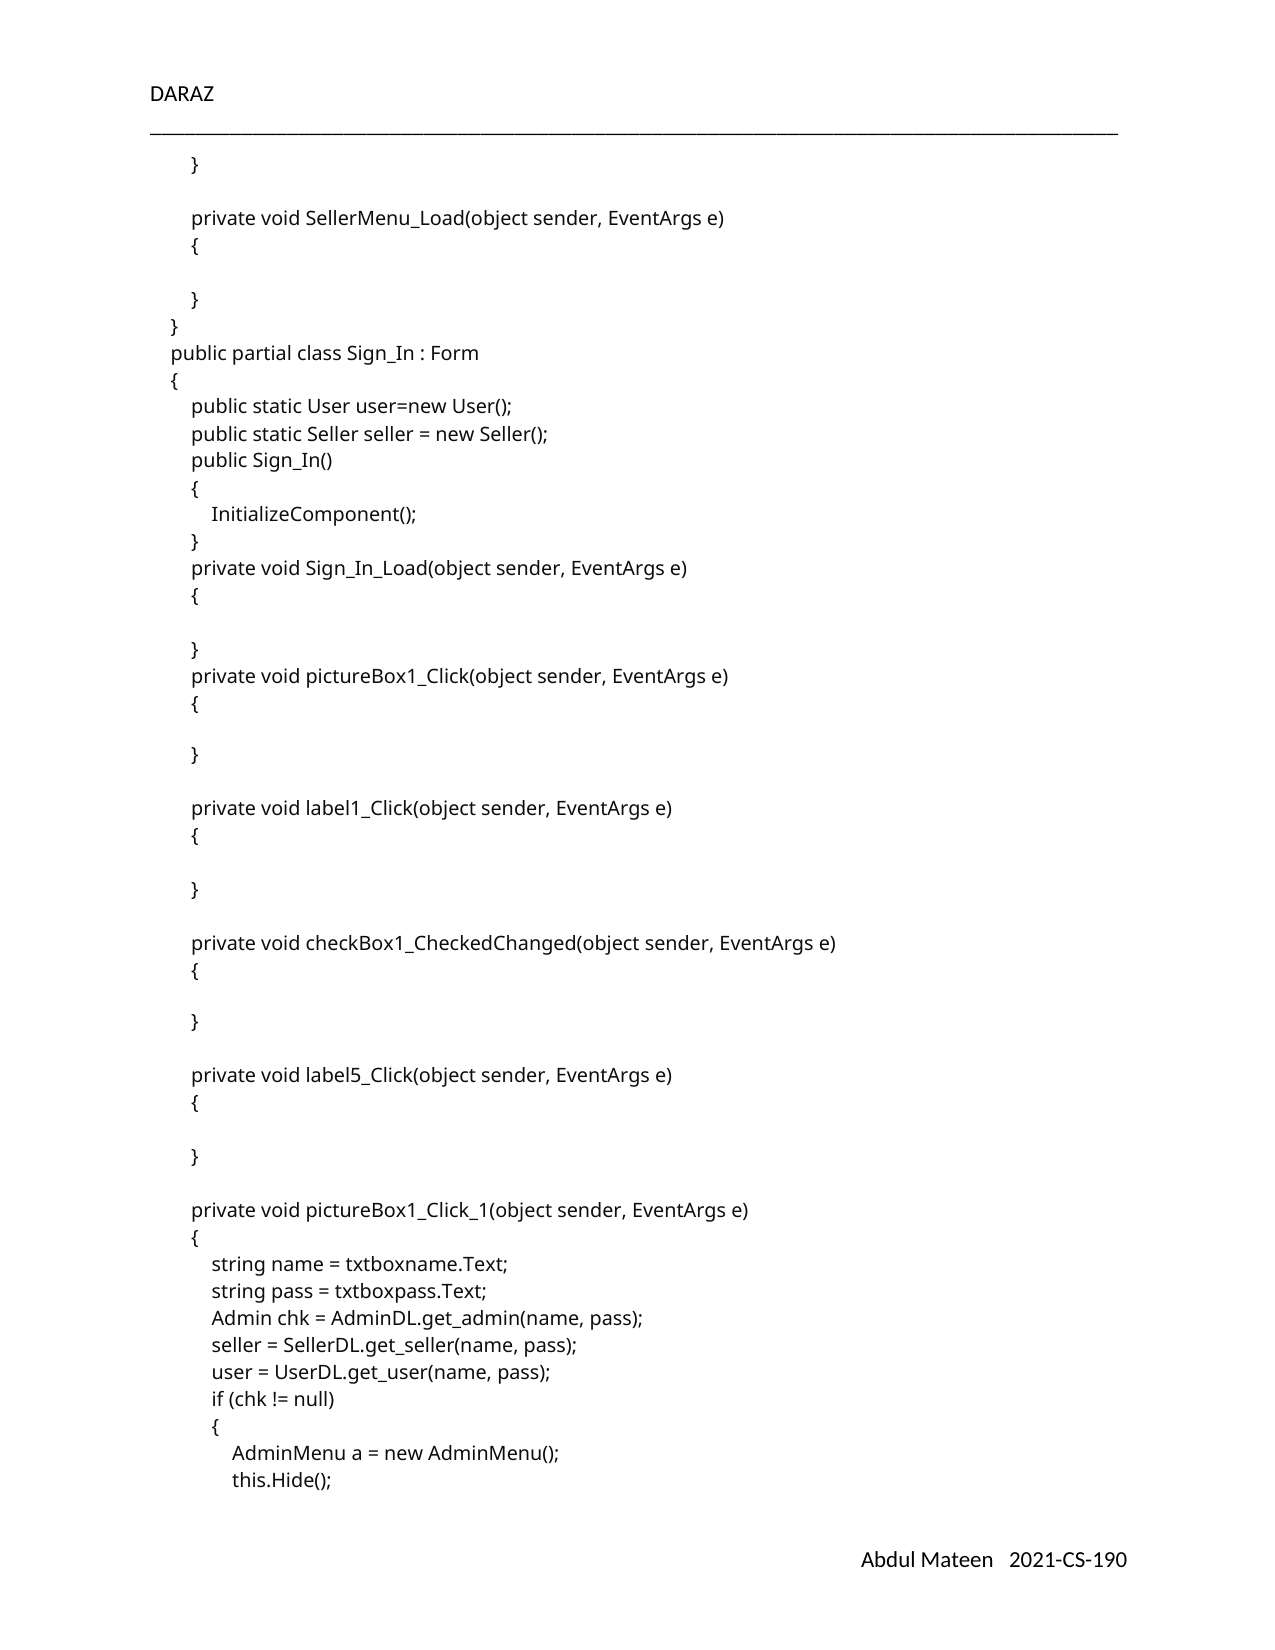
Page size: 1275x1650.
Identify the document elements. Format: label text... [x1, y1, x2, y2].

text { [150, 689, 1132, 717]
text public static User user=new User(); [150, 393, 1132, 420]
text { [150, 366, 1132, 393]
text public partial class Sign_In : Form [150, 339, 1132, 366]
text } [150, 312, 1132, 339]
text } [150, 1142, 1132, 1169]
text { [150, 1223, 1132, 1250]
text { [150, 956, 1132, 983]
text { [150, 822, 1132, 848]
text public static Seller seller = new Seller(); [150, 420, 1132, 447]
text user = UserDL.get_user(name, pass); [150, 1358, 1132, 1385]
text } [150, 876, 1132, 902]
text } [150, 285, 1132, 312]
text { [150, 231, 1132, 258]
text InitializeComponent(); [150, 501, 1132, 528]
text { [150, 1412, 1132, 1439]
text } [150, 741, 1132, 768]
text Admin chk = AdminDL.get_admin(name, pass); [150, 1304, 1132, 1331]
text private void Sign_In_Load(object sender, EventArgs e) [150, 555, 1132, 582]
text } [150, 1007, 1132, 1034]
text this.Hide(); [150, 1466, 1132, 1493]
text seller = SellerDL.get_seller(name, pass); [150, 1331, 1132, 1358]
text private void checkBox1_CheckedChanged(object sender, EventArgs e) [150, 929, 1132, 956]
text } [150, 528, 1132, 555]
text AdminMenu a = new AdminMenu(); [150, 1439, 1132, 1466]
text string pass = txtboxpass.Text; [150, 1277, 1132, 1304]
text { [150, 1088, 1132, 1115]
text { [150, 474, 1132, 501]
text if (chk != null) [150, 1385, 1132, 1412]
text string name = txtboxname.Text; [150, 1250, 1132, 1277]
text { [150, 582, 1132, 609]
text private void pictureBox1_Click_1(object sender, EventArgs e) [150, 1196, 1132, 1223]
text private void label1_Click(object sender, EventArgs e) [150, 794, 1132, 822]
text private void pictureBox1_Click(object sender, EventArgs e) [150, 663, 1132, 689]
text } [150, 150, 1132, 177]
text public Sign_In() [150, 447, 1132, 474]
text private void SellerMenu_Load(object sender, EventArgs e) [150, 204, 1132, 231]
text } [150, 636, 1132, 663]
text private void label5_Click(object sender, EventArgs e) [150, 1061, 1132, 1088]
